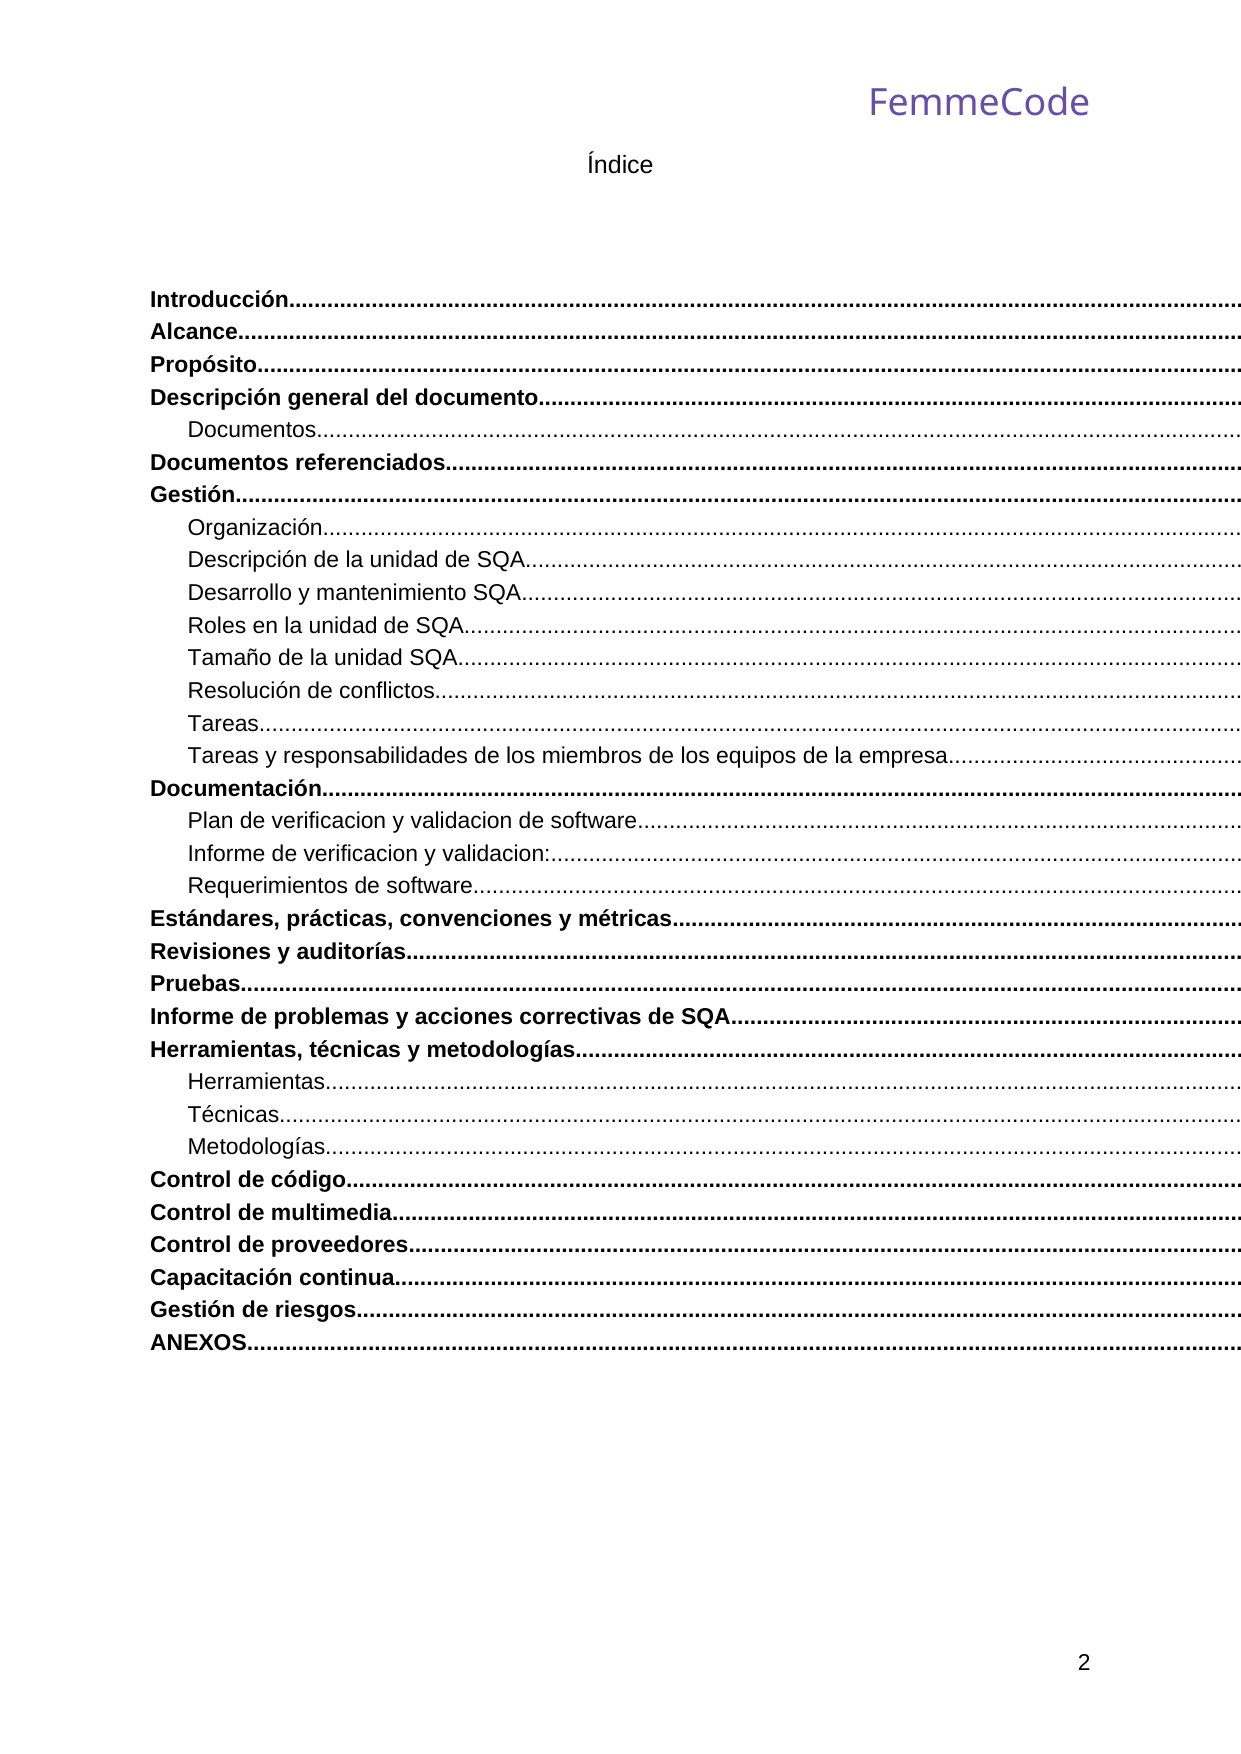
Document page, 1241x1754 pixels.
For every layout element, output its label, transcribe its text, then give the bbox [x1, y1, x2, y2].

text Índice [150, 150, 1090, 179]
